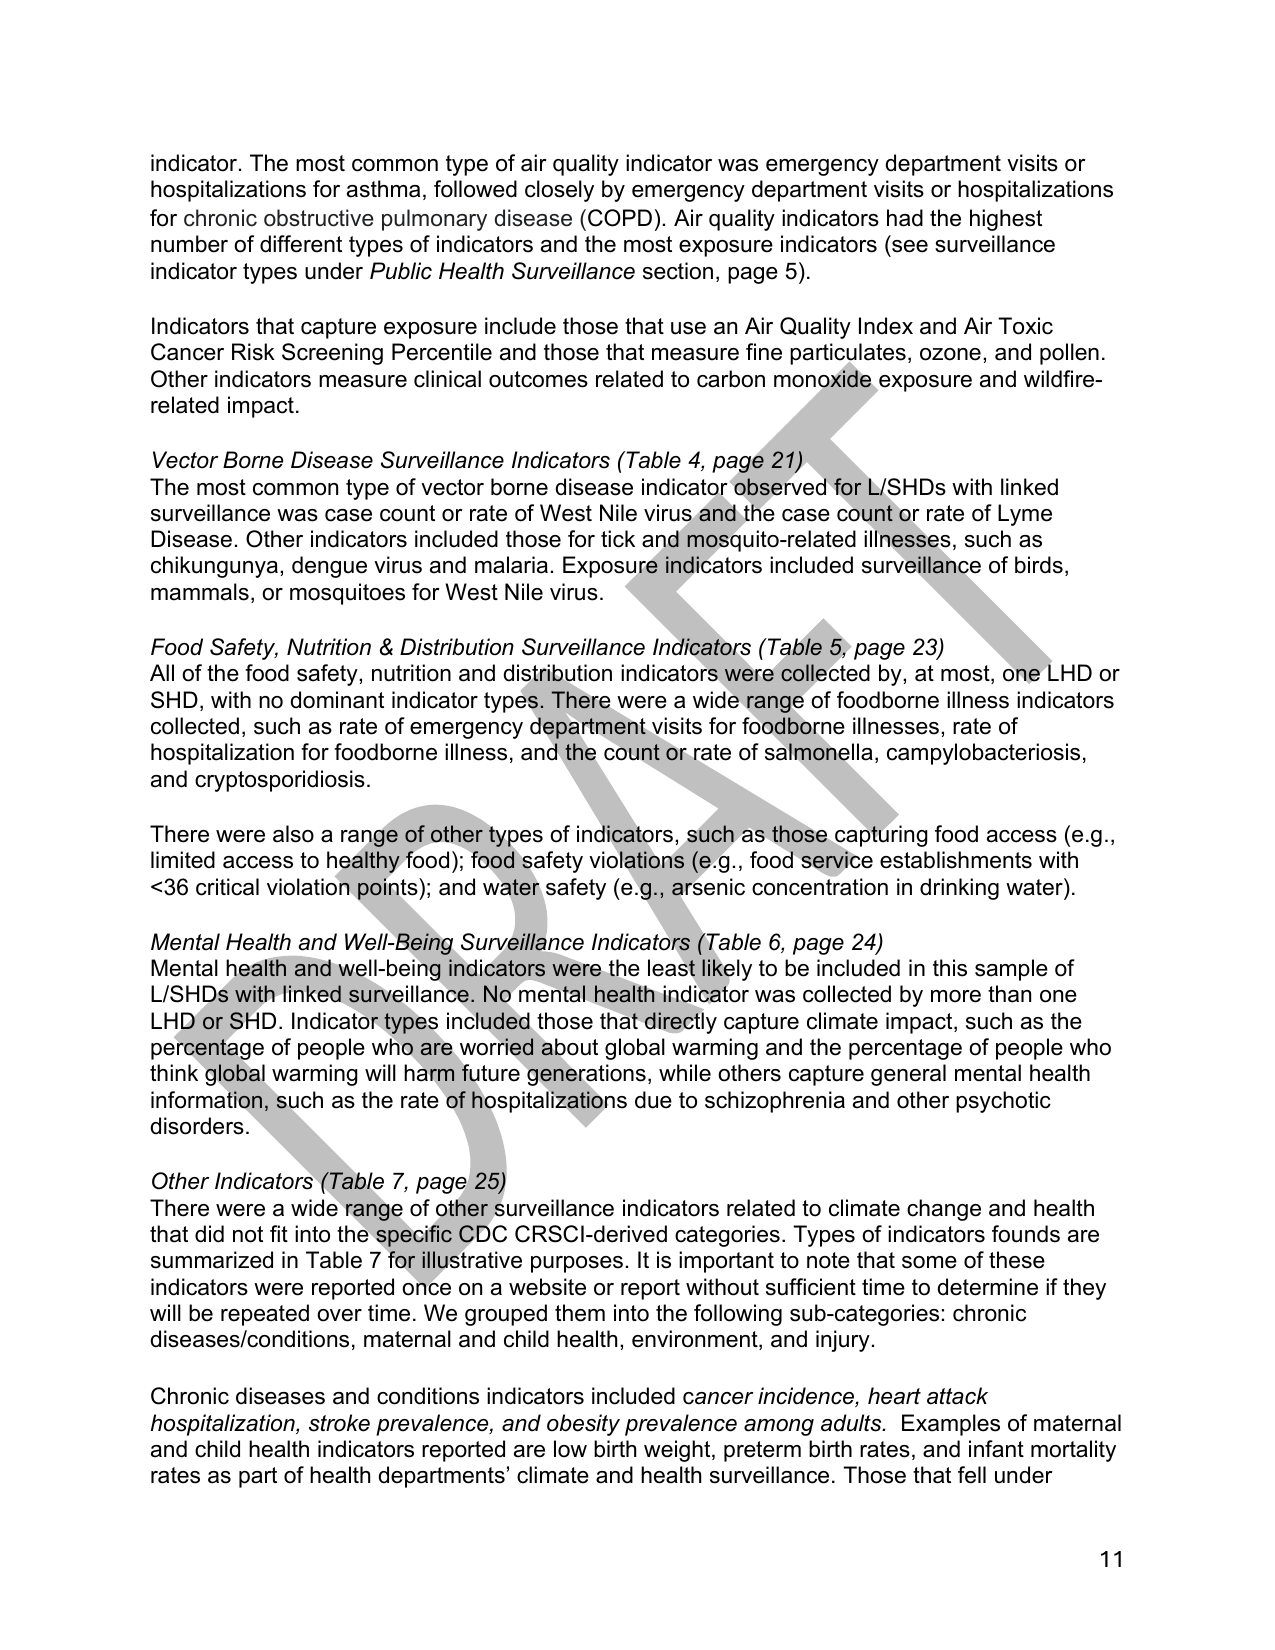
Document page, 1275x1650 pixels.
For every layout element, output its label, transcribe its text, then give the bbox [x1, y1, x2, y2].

text There were also a range of other types of indicators, such as those capturing food access (e.g., limited access to healthy food); food safety violations (e.g., food service establishments with <36 critical violation points); and water safety (e.g., arsenic concentration in drinking water). [150, 821, 1125, 900]
text Indicators that capture exposure include those that use an Air Quality Index and Air Toxic Cancer Risk Screening Percentile and those that measure fine particulates, ozone, and pollen. Other indicators measure clinical outcomes related to carbon monoxide exposure and wildfire-related impact. [150, 313, 1125, 418]
text Mental health and well-being indicators were the least likely to be included in this sample of L/SHDs with linked surveillance. No mental health indicator was collected by more than one LHD or SHD. Indicator types included those that directly capture climate impact, such as the percentage of people who are worried about global warming and the percentage of people who think global warming will harm future generations, while others capture general mental health information, such as the rate of hospitalizations due to schizophrenia and other psychotic disorders. [150, 955, 1125, 1139]
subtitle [150, 1383, 1125, 1489]
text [150, 150, 1125, 284]
text Food Safety, Nutrition & Distribution Surveillance Indicators (Table 5, page 23) All of the food safety, nutrition and distribution indicators were collected by, at most, one LHD or SHD, with no dominant indicator types. There were a wide range of foodborne illness indicators collected, such as rate of emergency department visits for foodborne illnesses, rate of hospitalization for foodborne illness, and the count or rate of salmonella, campylobacteriosis, and cryptosporidiosis. [150, 634, 1125, 792]
subtitle Mental Health and Well-Being Surveillance Indicators (Table 6, page 24) [150, 929, 1125, 955]
text Vector Borne Disease Surveillance Indicators (Table 4, page 21) The most common type of vector borne disease indicator observed for L/SHDs with linked surveillance was case count or rate of West Nile virus and the case count or rate of Lyme Disease. Other indicators included those for tick and mosquito-related illnesses, such as chikungunya, dengue virus and malaria. Exposure indicators included surveillance of birds, mammals, or mosquitoes for West Nile virus. [150, 447, 1125, 605]
subtitle Other Indicators (Table 7, page 25) [150, 1168, 1125, 1194]
text There were a wide range of other surveillance indicators related to climate change and health that did not fit into the specific CDC CRSCI-derived categories. Types of indicators founds are summarized in Table 7 for illustrative purposes. It is important to note that some of these indicators were reported once on a website or report without sufficient time to determine if they will be repeated over time. We grouped them into the following sub-categories: chronic diseases/conditions, maternal and child health, environment, and injury. [150, 1194, 1125, 1353]
